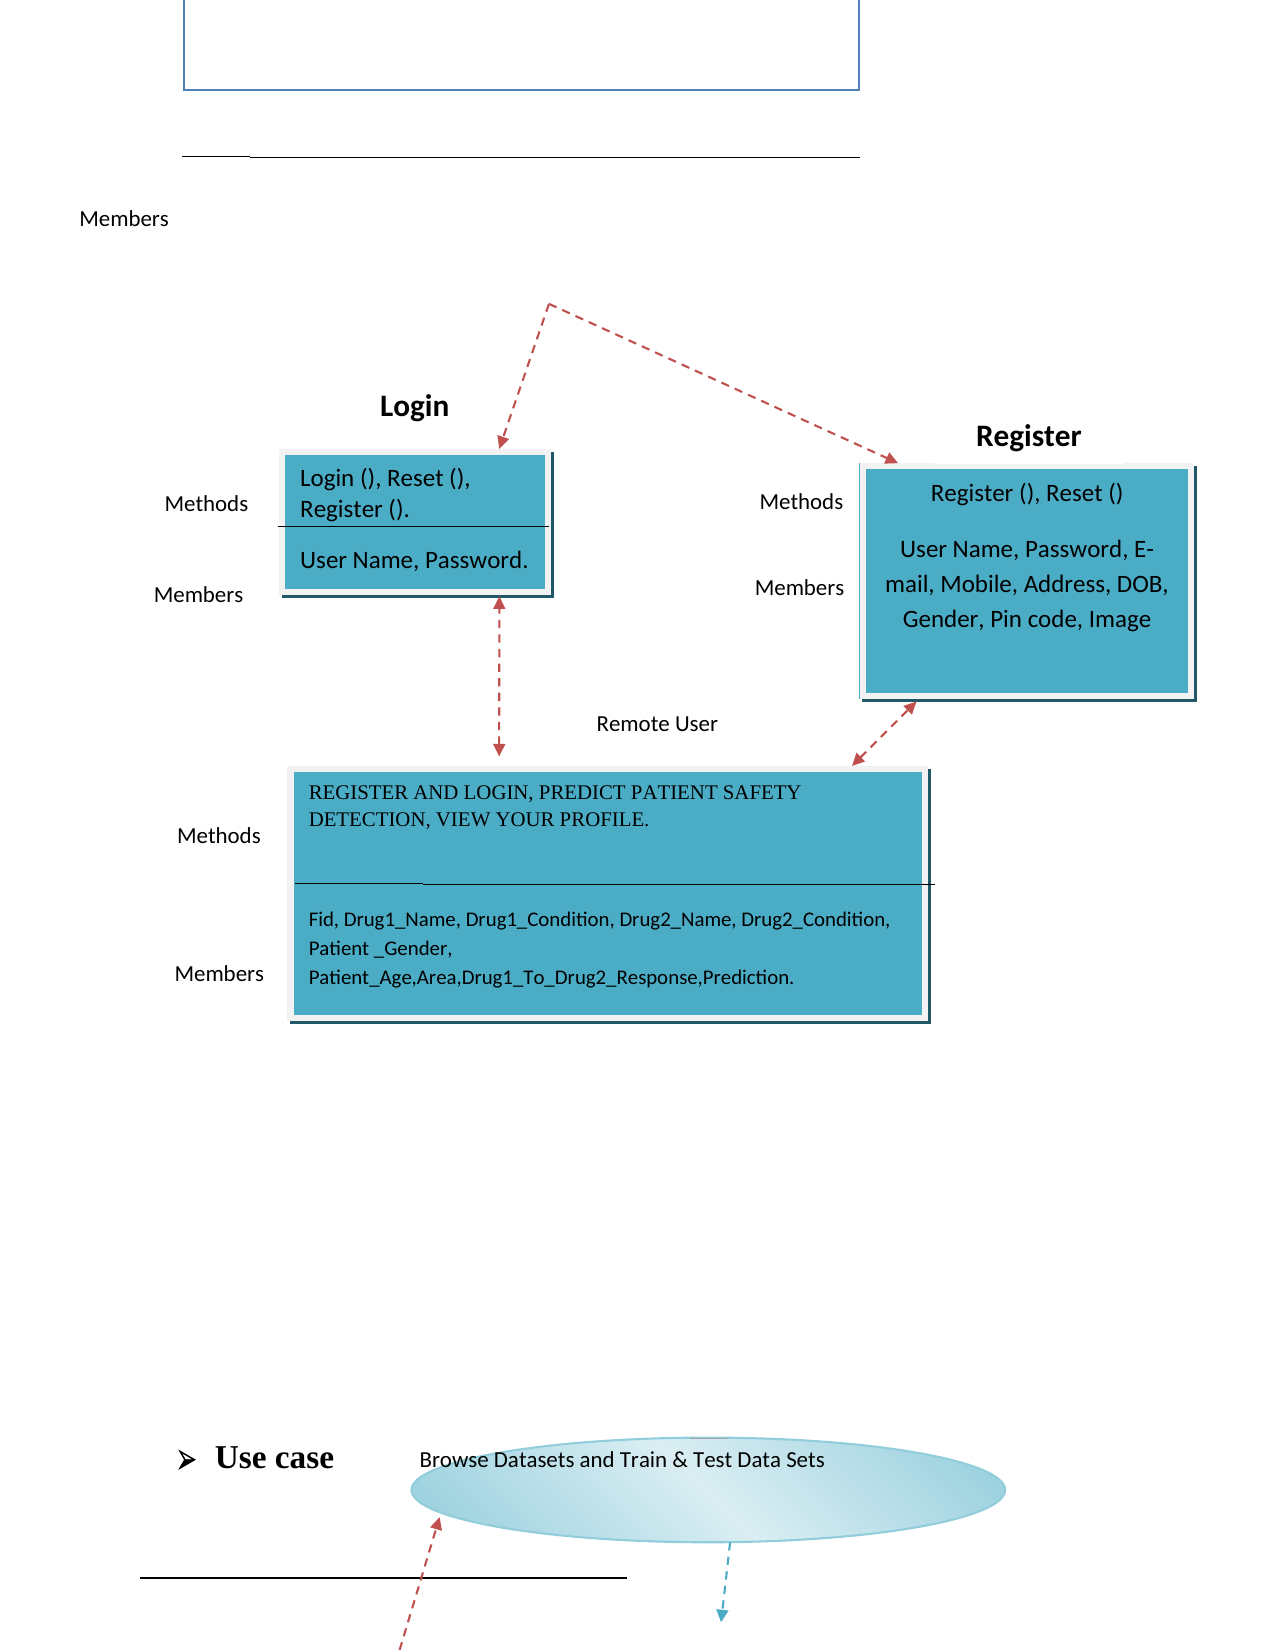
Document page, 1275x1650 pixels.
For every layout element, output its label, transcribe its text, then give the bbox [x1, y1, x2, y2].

list Use case [799, 1438, 1137, 1476]
list Use case [177, 1438, 618, 1476]
